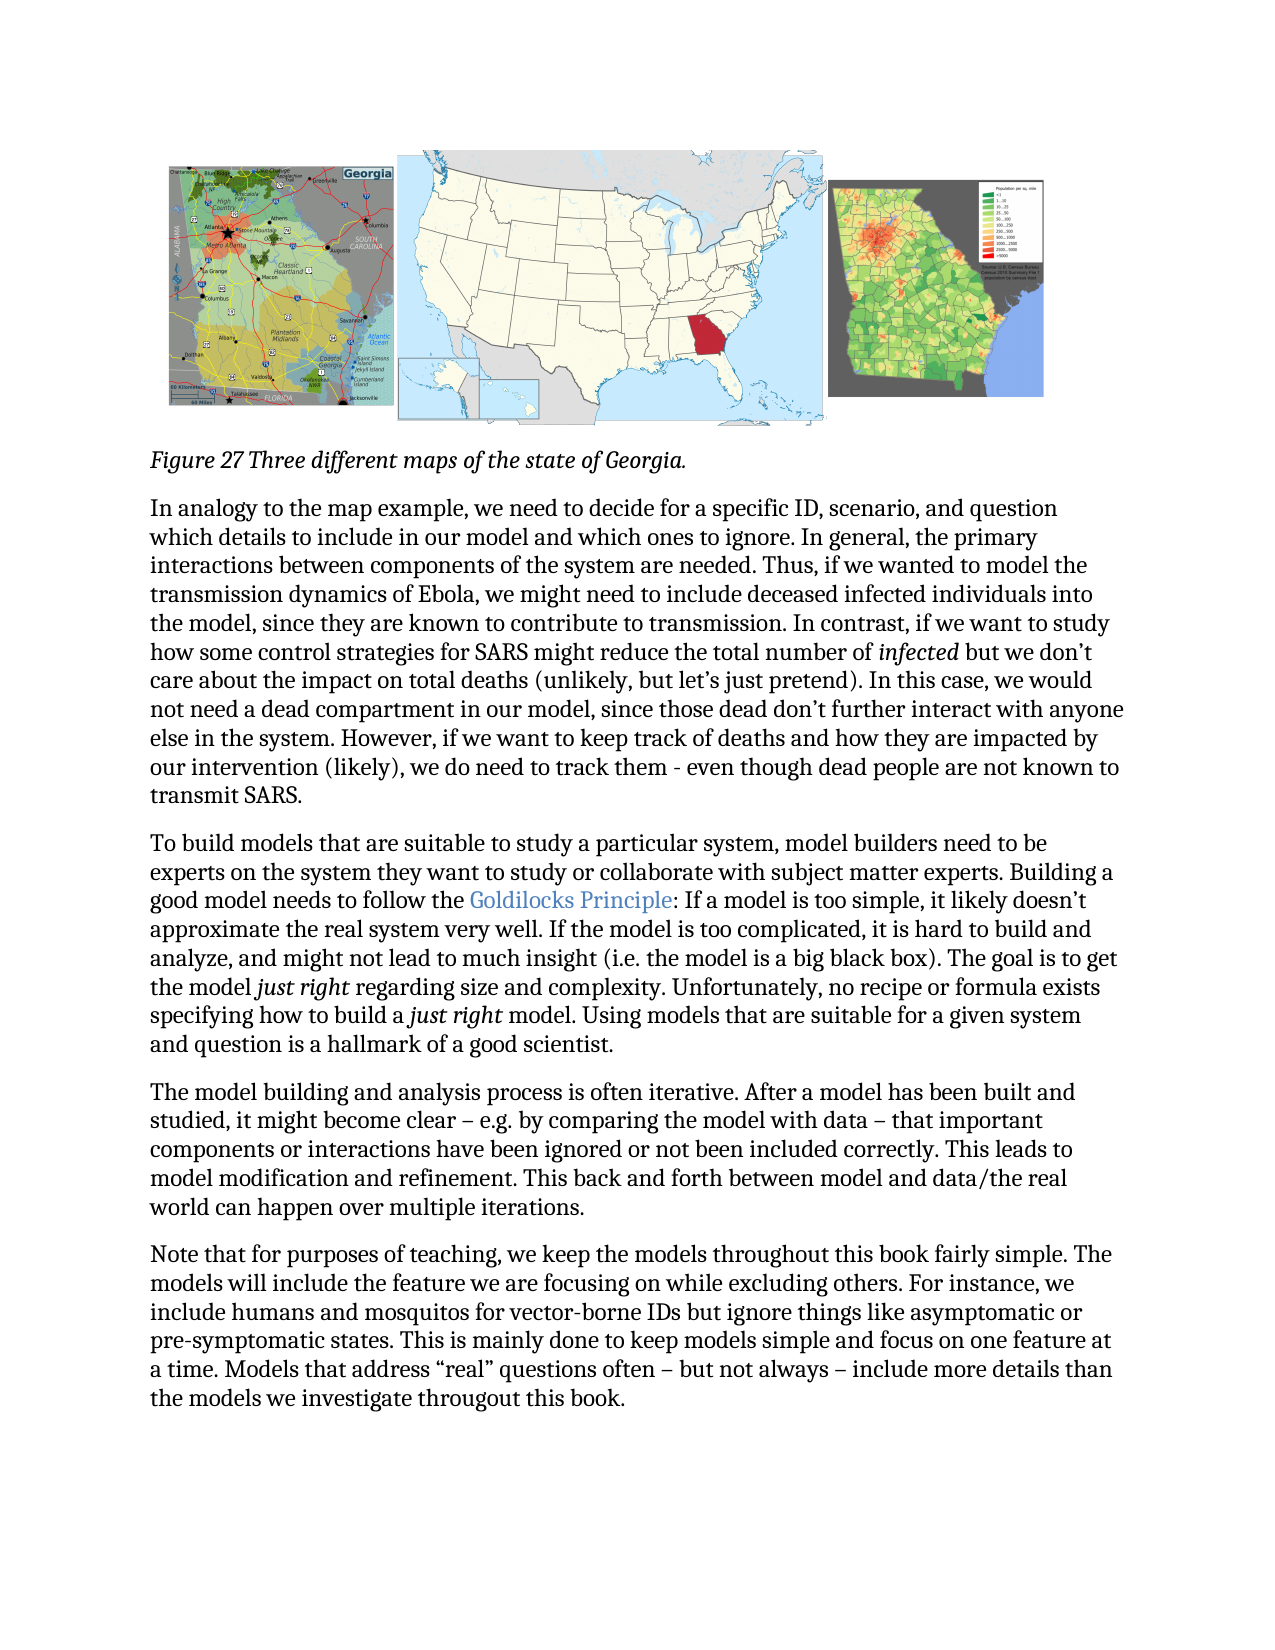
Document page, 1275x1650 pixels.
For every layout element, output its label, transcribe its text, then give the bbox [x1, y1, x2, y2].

text Figure 27 Three different maps of the state of Georgia. [150, 446, 1125, 475]
picture [168, 150, 1044, 426]
text In analogy to the map example, we need to decide for a specific ID, scenario, and question which details to include in our model and which ones to ignore. In general, the primary interactions between components of the system are needed. Thus, if we wanted to model the transmission dynamics of Ebola, we might need to include deceased infected individuals into the model, since they are known to contribute to transmission. In contrast, if we want to study how some control strategies for SARS might reduce the total number of infected but we don’t care about the impact on total deaths (unlikely, but let’s just pretend). In this case, we would not need a dead compartment in our model, since those dead don’t further interact with anyone else in the system. However, if we want to keep track of deaths and how they are impacted by our intervention (likely), we do need to track them - even though dead people are not known to transmit SARS. [150, 494, 1125, 810]
text The model building and analysis process is often iterative. After a model has been built and studied, it might become clear – e.g. by comparing the model with data – that important components or interactions have been ignored or not been included correctly. This leads to model modification and refinement. This back and forth between model and data/the real world can happen over multiple iterations. [150, 1077, 1125, 1221]
text Note that for purposes of teaching, we keep the models throughout this book fairly simple. The models will include the feature we are focusing on while excluding others. For instance, we include humans and mosquitos for vector-borne IDs but ignore things like asymptomatic or pre-symptomatic states. This is mainly done to keep models simple and focus on one feature at a time. Models that address “real” questions often – but not always – include more details than the models we investigate througout this book. [150, 1240, 1125, 1412]
text To build models that are suitable to study a particular system, model builders need to be experts on the system they want to study or collaborate with subject matter experts. Building a good model needs to follow the Goldilocks Principle: If a model is too simple, it likely doesn’t approximate the real system very well. If the model is too complicated, it is hard to build and analyze, and might not lead to much insight (i.e. the model is a big black box). The goal is to get the model just right regarding size and complexity. Unfortunately, no recipe or formula exists specifying how to build a just right model. Using models that are suitable for a given system and question is a hallmark of a good scientist. [150, 829, 1125, 1059]
